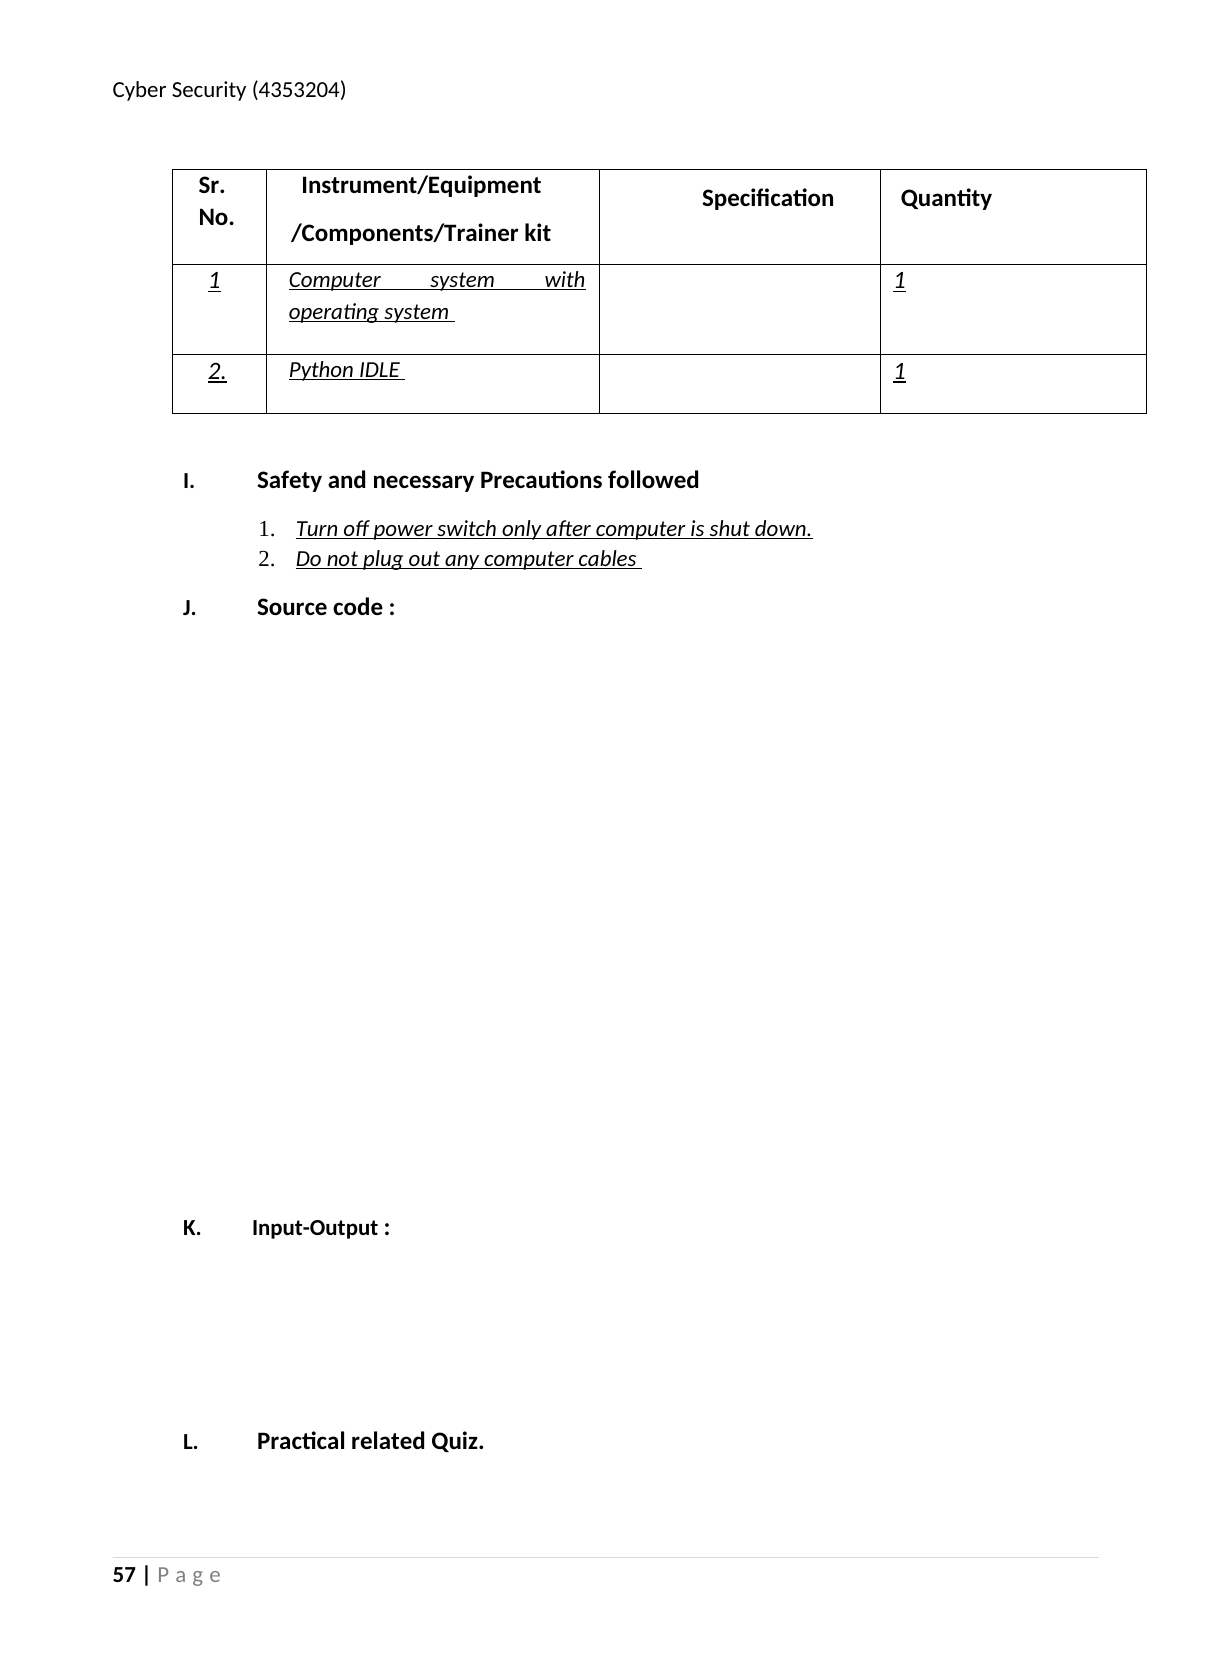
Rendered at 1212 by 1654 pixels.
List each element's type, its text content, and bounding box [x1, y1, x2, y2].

table_cell 1 [881, 355, 1146, 413]
table_header Quantity [881, 170, 1146, 264]
table_cell 1 [173, 265, 266, 354]
table_cell 1 [881, 265, 1146, 354]
list Input-Output : [183, 1211, 1099, 1241]
table_cell [600, 265, 880, 354]
table_cell Computer system with operating system [267, 265, 599, 354]
table_header Sr.No. [173, 170, 266, 264]
list Do not plug out any computer cables [258, 544, 1099, 572]
list Turn off power switch only after computer is shut down. [258, 514, 1099, 542]
table_header Instrument/Equipment /Components/Trainer kit [267, 170, 599, 264]
list Source code : [183, 591, 1099, 621]
list Practical related Quiz. [183, 1425, 1099, 1456]
list Safety and necessary Precautions followed [183, 464, 1099, 495]
table_header Specification [600, 170, 880, 264]
table_cell 2. [173, 355, 266, 413]
table_cell Python IDLE [267, 355, 599, 413]
table_cell [600, 355, 880, 413]
